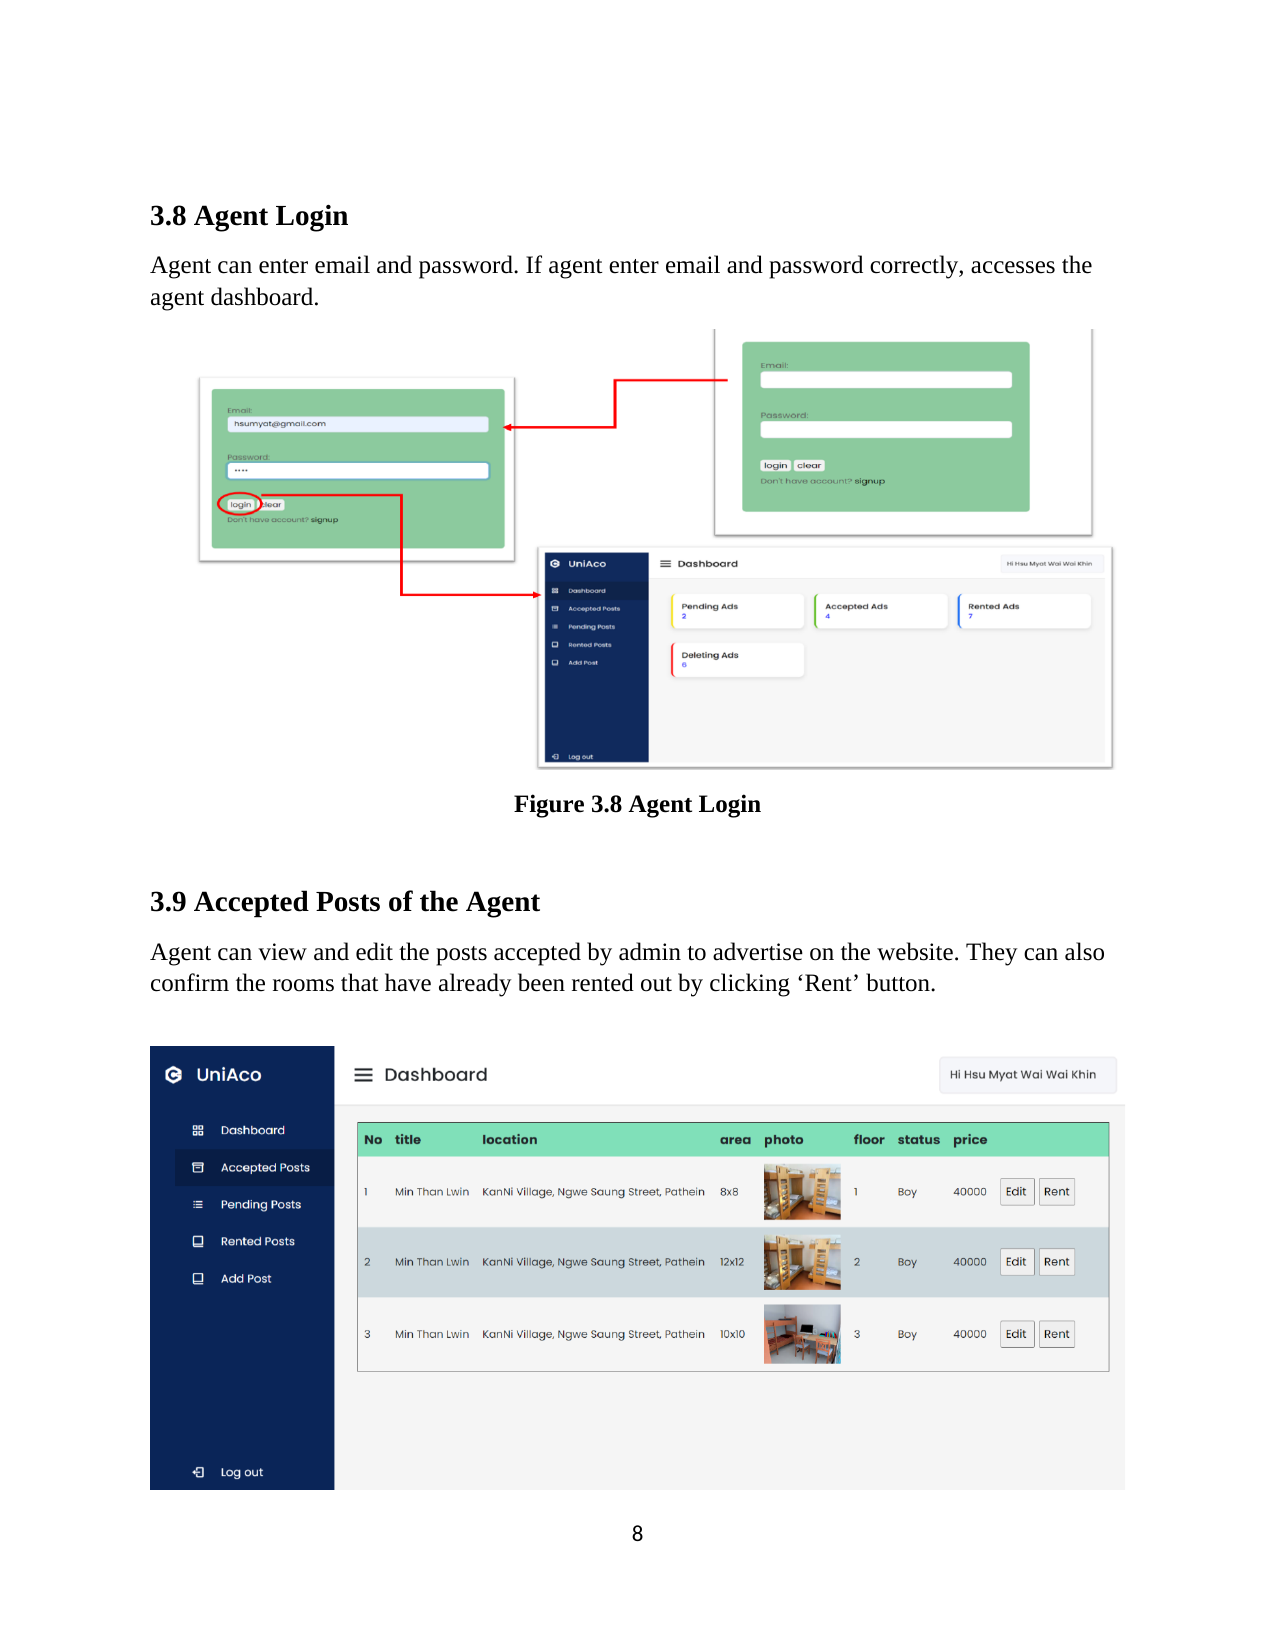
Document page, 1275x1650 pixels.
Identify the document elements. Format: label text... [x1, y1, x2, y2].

text Agent can view and edit the posts accepted by admin to advertise on the website. They can also confirm the rooms that have already been rented out by clicking ‘Rent’ button. [150, 937, 1125, 997]
text Agent can enter email and password. If agent enter email and password correctly, accesses the agent dashboard. [150, 251, 1125, 310]
picture [150, 329, 1125, 770]
picture [150, 1046, 1125, 1490]
text 3.8 Agent Login [150, 198, 1125, 231]
text 3.9 Accepted Posts of the Agent [150, 884, 1125, 918]
text Figure 3.8 Agent Login [150, 789, 1125, 817]
